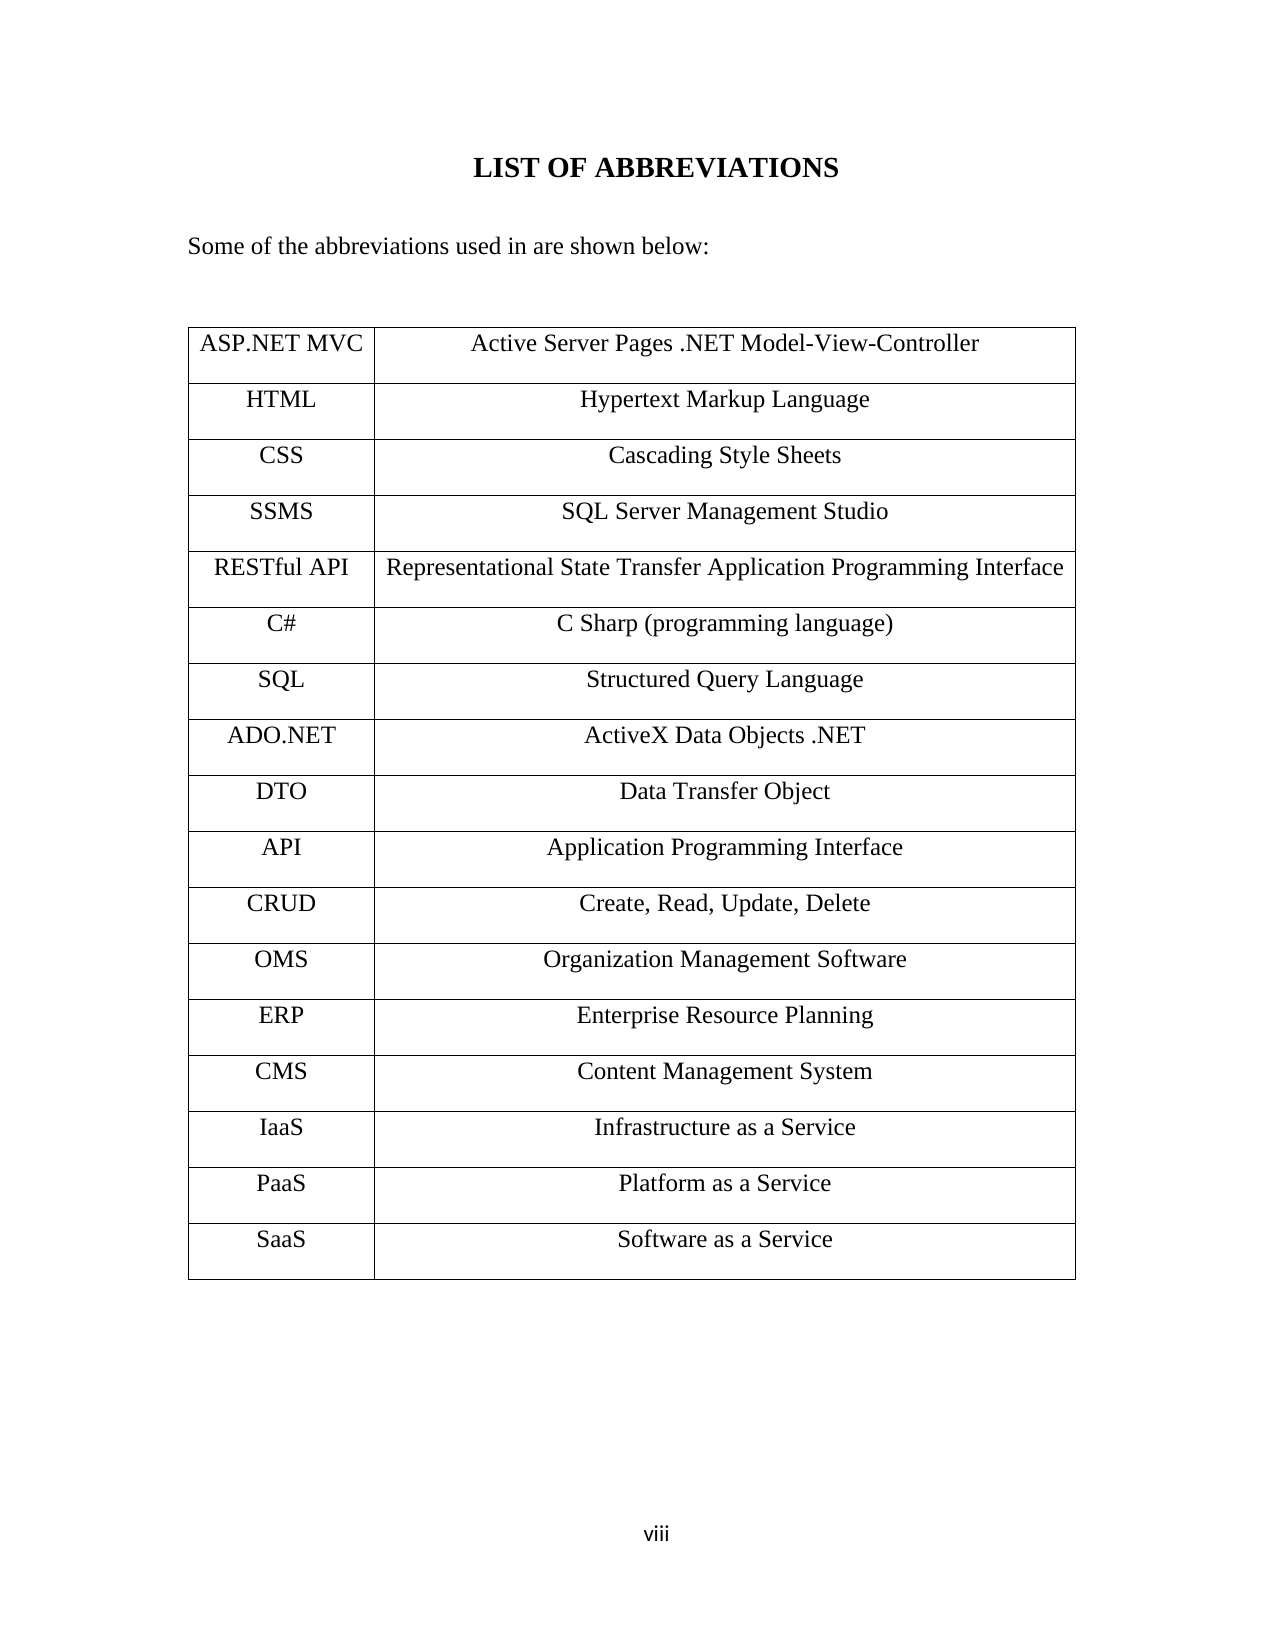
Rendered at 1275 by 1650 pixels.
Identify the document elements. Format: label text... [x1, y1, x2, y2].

table_cell Organization Management Software [375, 944, 1075, 999]
table_cell Platform as a Service [375, 1168, 1075, 1223]
table_cell API [189, 832, 374, 887]
text Some of the abbreviations used in are shown below: [187, 231, 1125, 260]
table_cell ADO.NET [189, 720, 374, 775]
table_cell Content Management System [375, 1056, 1075, 1111]
table_cell Infrastructure as a Service [375, 1112, 1075, 1167]
table_cell Enterprise Resource Planning [375, 1000, 1075, 1055]
subtitle LIST OF ABBREVIATIONS [187, 150, 1125, 183]
table_cell Hypertext Markup Language [375, 384, 1075, 439]
table_cell PaaS [189, 1168, 374, 1223]
table_cell RESTful API [189, 552, 374, 607]
table_cell C Sharp (programming language) [375, 608, 1075, 663]
table_cell CRUD [189, 888, 374, 943]
table_cell HTML [189, 384, 374, 439]
table_header Active Server Pages .NET Model-View-Controller [375, 328, 1075, 383]
table_header ASP.NET MVC [189, 328, 374, 383]
table_cell IaaS [189, 1112, 374, 1167]
table_cell OMS [189, 944, 374, 999]
table_cell Cascading Style Sheets [375, 440, 1075, 495]
table_cell SSMS [189, 496, 374, 551]
table_cell CMS [189, 1056, 374, 1111]
table_cell ERP [189, 1000, 374, 1055]
table_cell ActiveX Data Objects .NET [375, 720, 1075, 775]
table_cell CSS [189, 440, 374, 495]
table_cell SaaS [189, 1224, 374, 1279]
table_cell DTO [189, 776, 374, 831]
table_cell SQL Server Management Studio [375, 496, 1075, 551]
table_cell Application Programming Interface [375, 832, 1075, 887]
table_cell Representational State Transfer Application Programming Interface [375, 552, 1075, 607]
table_cell Data Transfer Object [375, 776, 1075, 831]
table_cell Software as a Service [375, 1224, 1075, 1279]
table_cell SQL [189, 664, 374, 719]
table_cell C# [189, 608, 374, 663]
table_cell Create, Read, Update, Delete [375, 888, 1075, 943]
table_cell Structured Query Language [375, 664, 1075, 719]
